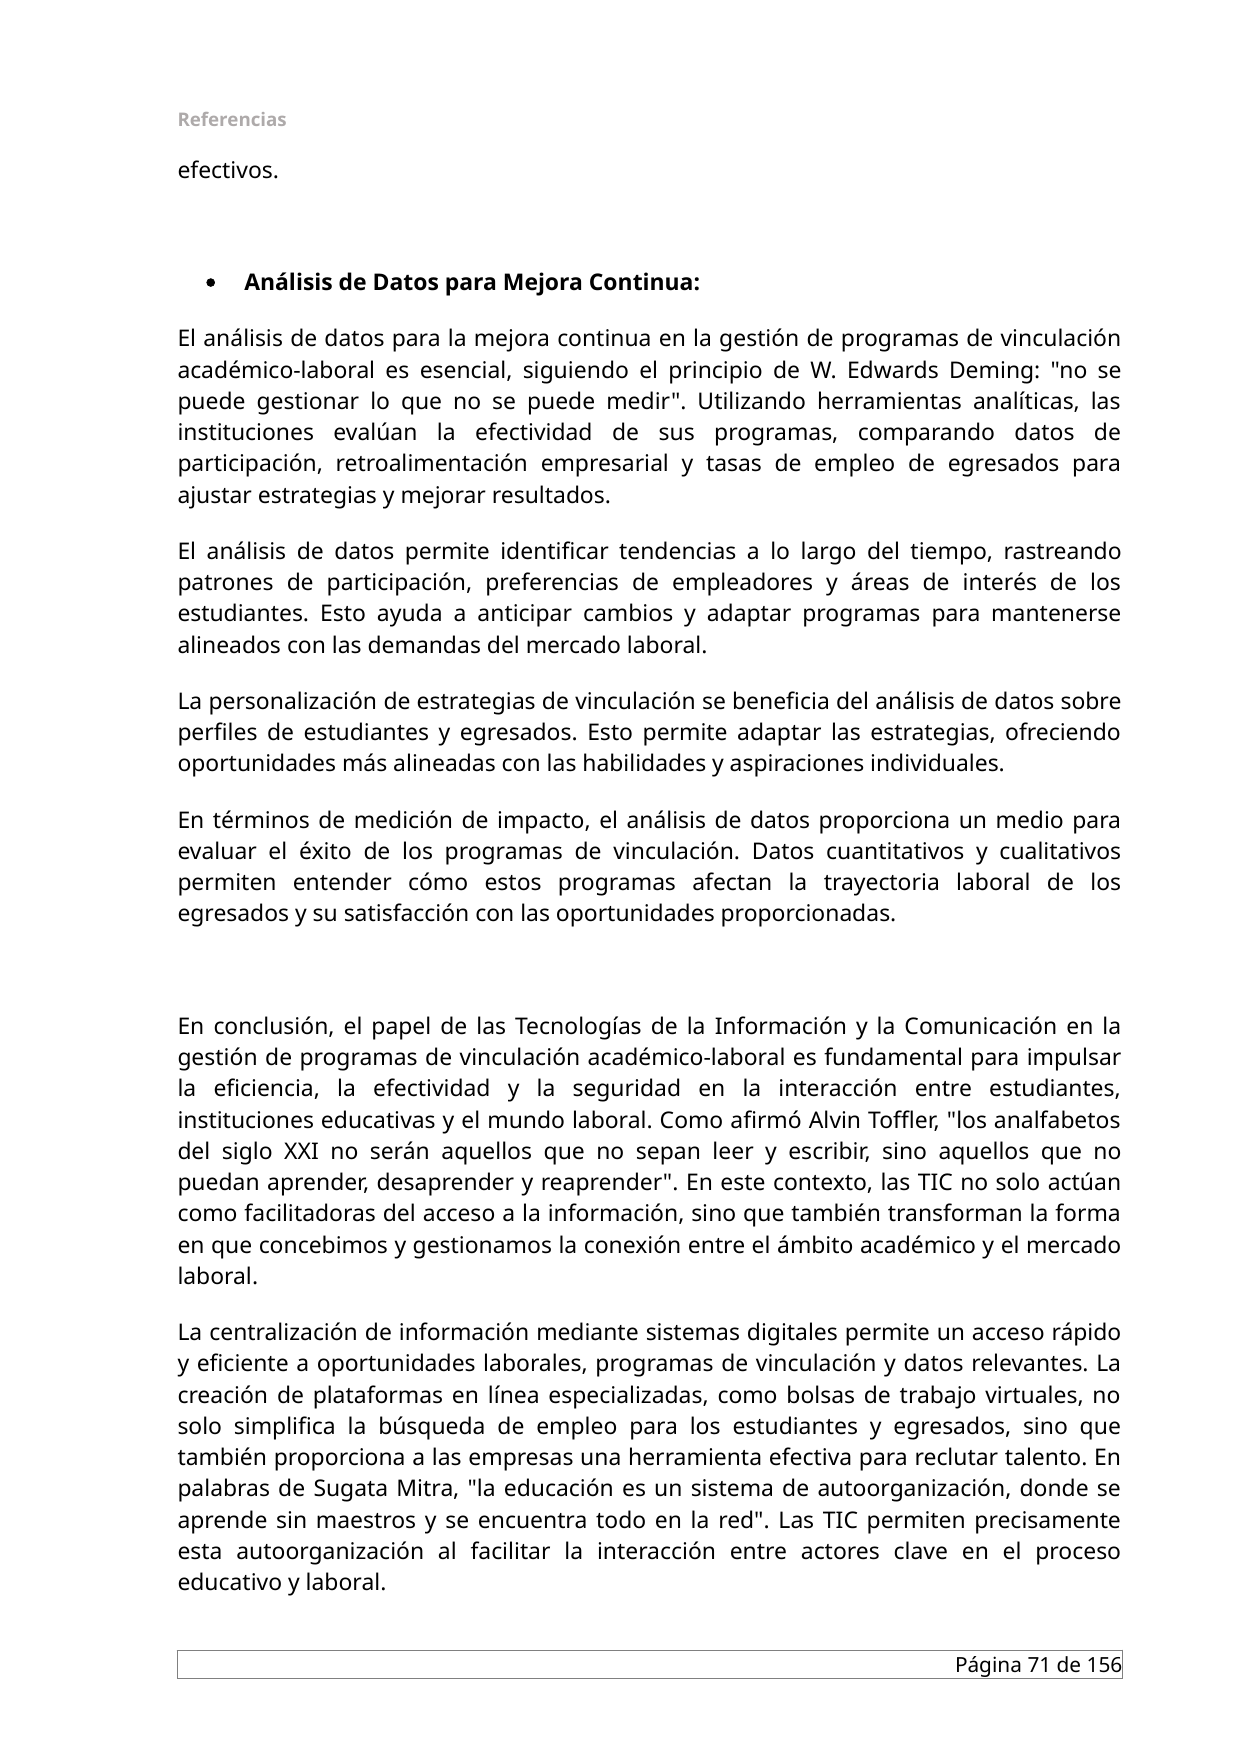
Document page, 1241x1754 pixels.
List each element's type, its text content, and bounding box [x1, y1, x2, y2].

text El análisis de datos permite identificar tendencias a lo largo del tiempo, rastreando patrones de participación, preferencias de empleadores y áreas de interés de los estudiantes. Esto ayuda a anticipar cambios y adaptar programas para mantenerse alineados con las demandas del mercado laboral. [177, 535, 1122, 660]
text La personalización de estrategias de vinculación se beneficia del análisis de datos sobre perfiles de estudiantes y egresados. Esto permite adaptar las estrategias, ofreciendo oportunidades más alineadas con las habilidades y aspiraciones individuales. [177, 685, 1122, 778]
text El análisis de datos para la mejora continua en la gestión de programas de vinculación académico-laboral es esencial, siguiendo el principio de W. Edwards Deming: "no se puede gestionar lo que no se puede medir". Utilizando herramientas analíticas, las instituciones evalúan la efectividad de sus programas, comparando datos de participación, retroalimentación empresarial y tasas de empleo de egresados para ajustar estrategias y mejorar resultados. [177, 322, 1122, 510]
list Análisis de Datos para Mejora Continua: [207, 266, 1122, 297]
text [177, 153, 1122, 185]
text La centralización de información mediante sistemas digitales permite un acceso rápido y eficiente a oportunidades laborales, programas de vinculación y datos relevantes. La creación de plataformas en línea especializadas, como bolsas de trabajo virtuales, no solo simplifica la búsqueda de empleo para los estudiantes y egresados, sino que también proporciona a las empresas una herramienta efectiva para reclutar talento. En palabras de Sugata Mitra, "la educación es un sistema de autoorganización, donde se aprende sin maestros y se encuentra todo en la red". Las TIC permiten precisamente esta autoorganización al facilitar la interacción entre actores clave en el proceso educativo y laboral. [177, 1316, 1122, 1597]
text En conclusión, el papel de las Tecnologías de la Información y la Comunicación en la gestión de programas de vinculación académico-laboral es fundamental para impulsar la eficiencia, la efectividad y la seguridad en la interacción entre estudiantes, instituciones educativas y el mundo laboral. Como afirmó Alvin Toffler, "los analfabetos del siglo XXI no serán aquellos que no sepan leer y escribir, sino aquellos que no puedan aprender, desaprender y reaprender". En este contexto, las TIC no solo actúan como facilitadoras del acceso a la información, sino que también transforman la forma en que concebimos y gestionamos la conexión entre el ámbito académico y el mercado laboral. [177, 1010, 1122, 1291]
text En términos de medición de impacto, el análisis de datos proporciona un medio para evaluar el éxito de los programas de vinculación. Datos cuantitativos y cualitativos permiten entender cómo estos programas afectan la trayectoria laboral de los egresados y su satisfacción con las oportunidades proporcionadas. [177, 803, 1122, 928]
